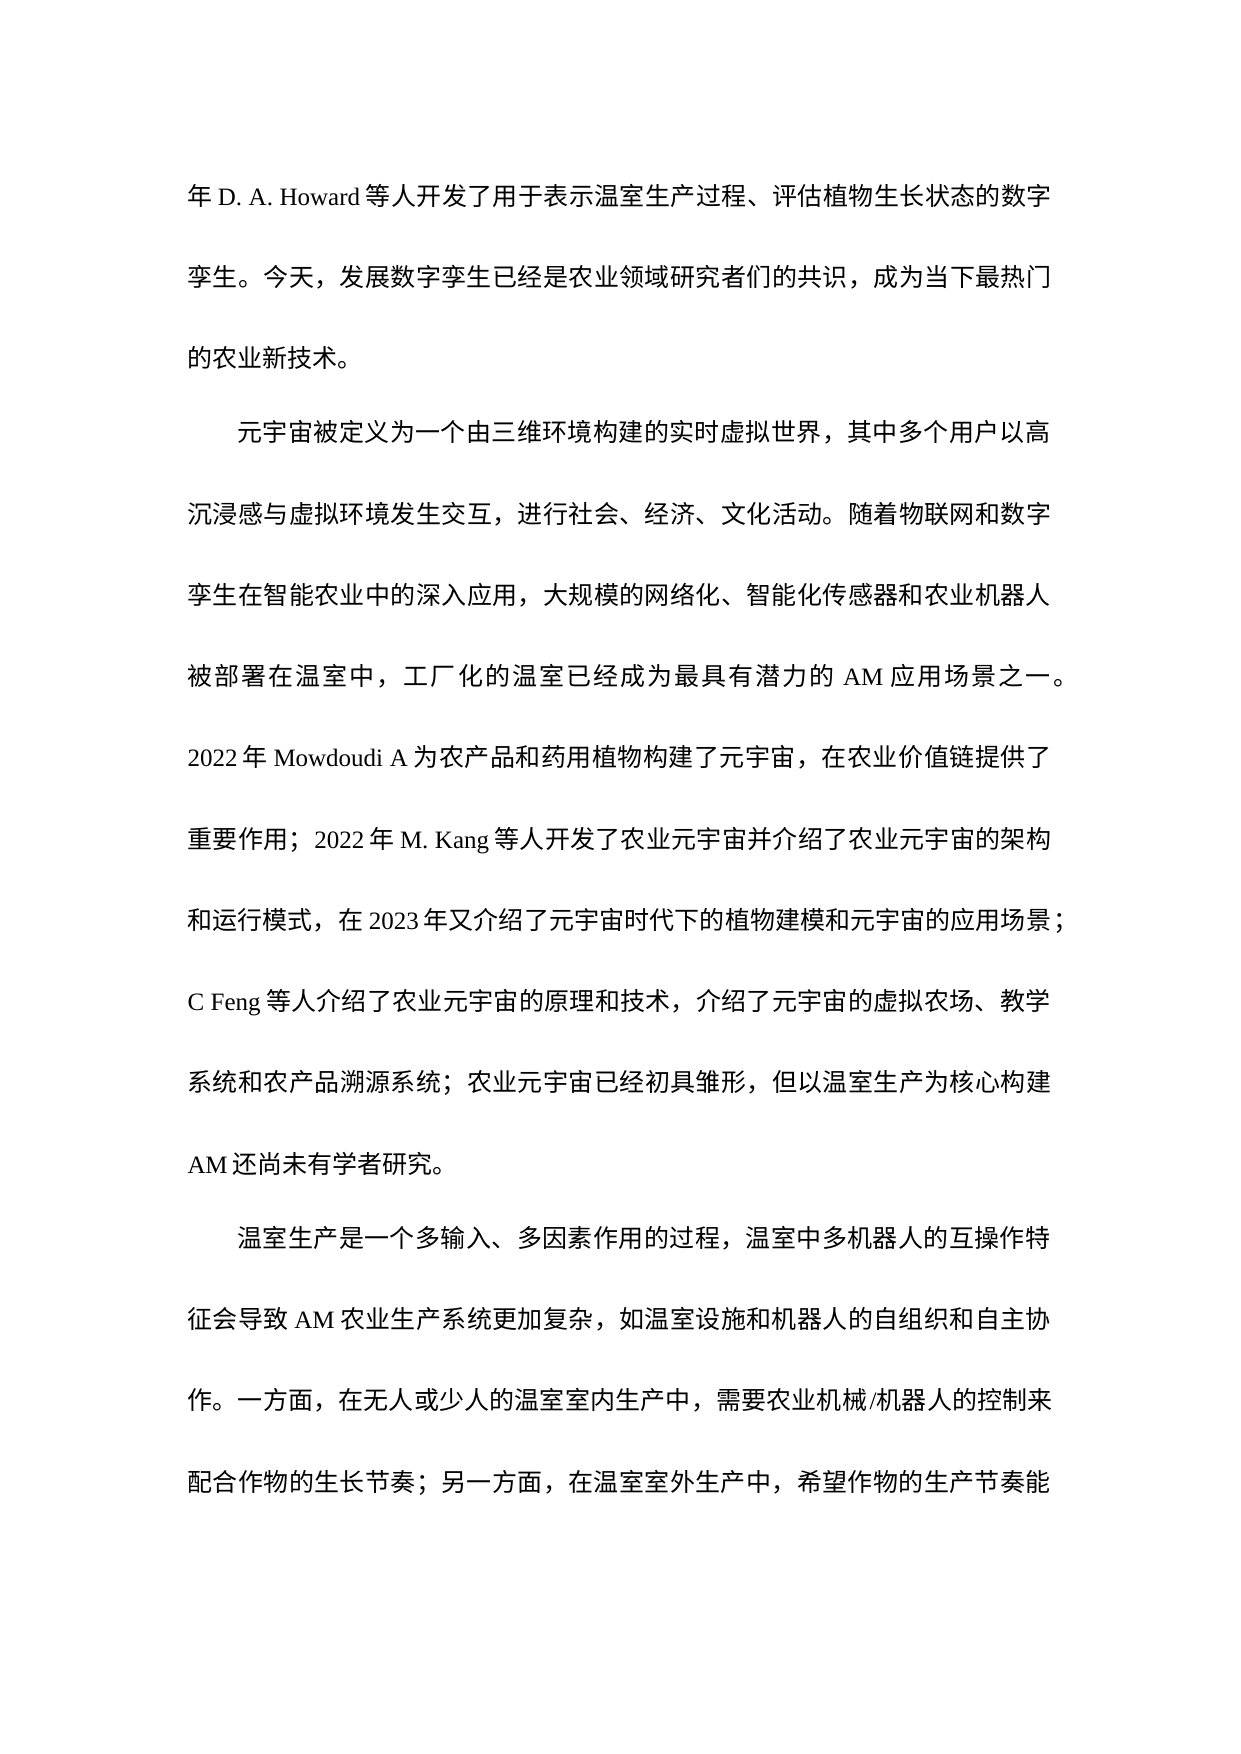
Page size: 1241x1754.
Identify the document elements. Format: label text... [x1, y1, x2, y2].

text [187, 162, 1053, 389]
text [187, 1204, 1053, 1513]
text 元宇宙被定义为一个由三维环境构建的实时虚拟世界，其中多个用户以高沉浸感与虚拟环境发生交互，进行社会、经济、文化活动。随着物联网和数字孪生在智能农业中的深入应用，大规模的网络化、智能化传感器和农业机器人被部署在温室中，工厂化的温室已经成为最具有潜力的AM应用场景之一。2022年Mowdoudi A为农产品和药用植物构建了元宇宙，在农业价值链提供了重要作用；2022年M. Kang等人开发了农业元宇宙并介绍了农业元宇宙的架构和运行模式，在2023年又介绍了元宇宙时代下的植物建模和元宇宙的应用场景；C Feng等人介绍了农业元宇宙的原理和技术，介绍了元宇宙的虚拟农场、教学系统和农产品溯源系统；农业元宇宙已经初具雏形，但以温室生产为核心构建AM还尚未有学者研究。 [187, 398, 1053, 1195]
